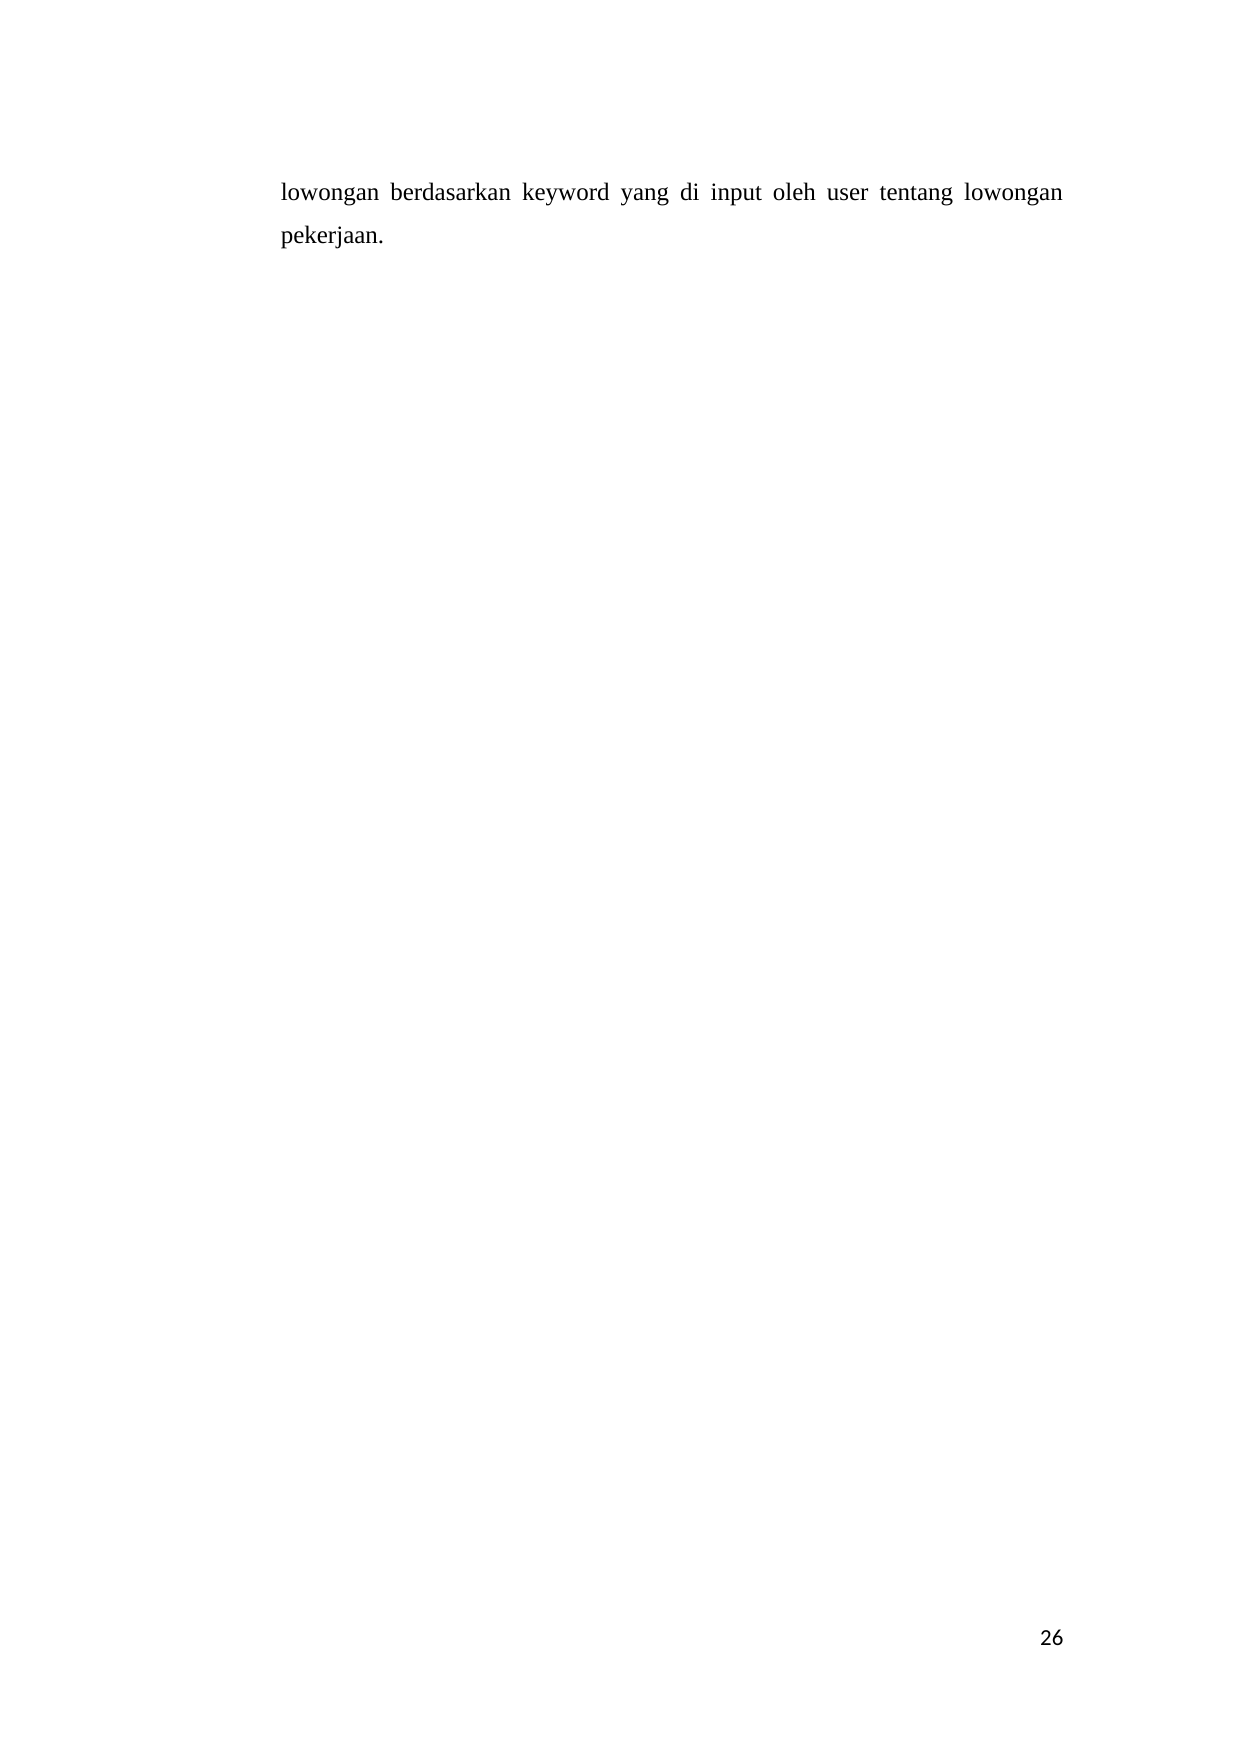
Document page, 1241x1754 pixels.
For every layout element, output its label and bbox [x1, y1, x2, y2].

text [281, 177, 1063, 249]
